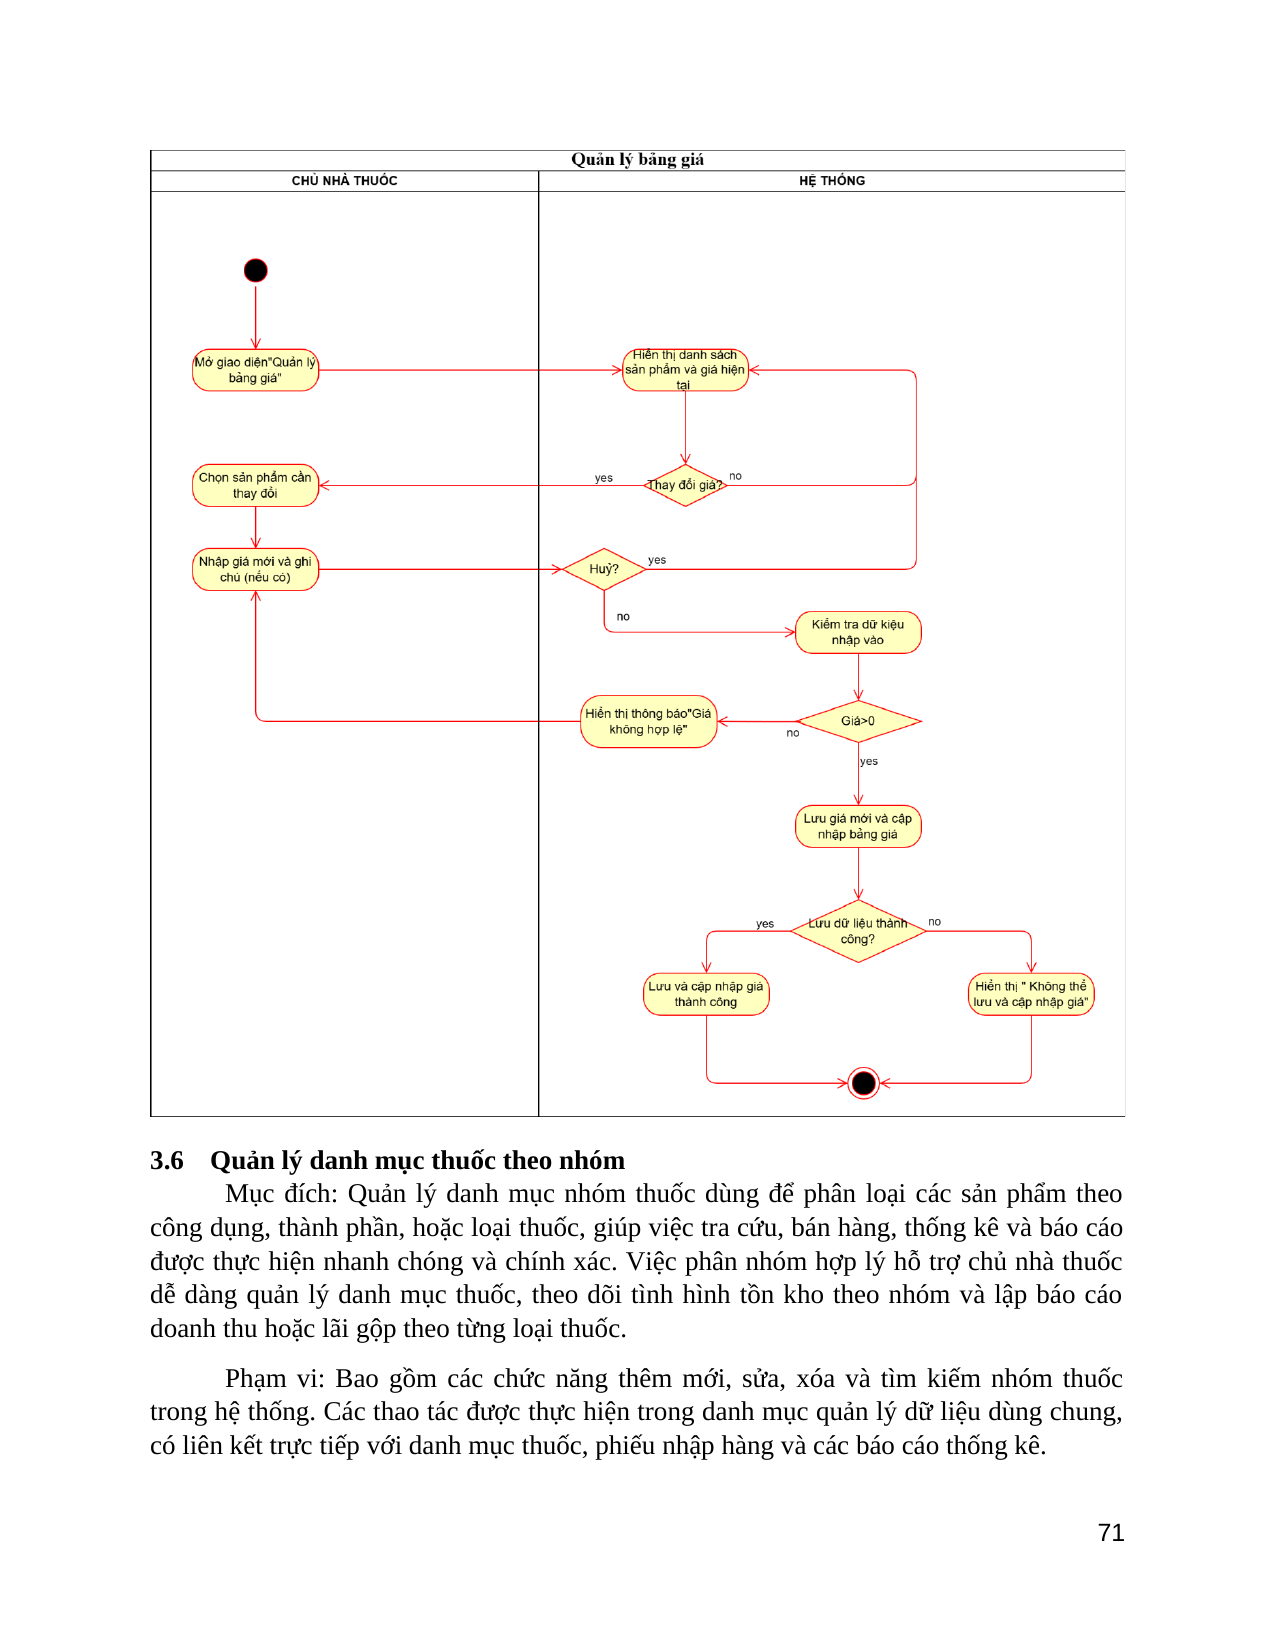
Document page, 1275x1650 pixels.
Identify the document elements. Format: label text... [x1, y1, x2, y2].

subtitle Quản lý danh mục thuốc theo nhóm [150, 1144, 1125, 1175]
text Phạm vi: Bao gồm các chức năng thêm mới, sửa, xóa và tìm kiếm nhóm thuốc trong hệ thống. Các thao tác được thực hiện trong danh mục quản lý dữ liệu dùng chung, có liên kết trực tiếp với danh mục thuốc, phiếu nhập hàng và các báo cáo thống kê. [150, 1362, 1125, 1460]
text Mục đích: Quản lý danh mục nhóm thuốc dùng để phân loại các sản phẩm theo công dụng, thành phần, hoặc loại thuốc, giúp việc tra cứu, bán hàng, thống kê và báo cáo được thực hiện nhanh chóng và chính xác. Việc phân nhóm hợp lý hỗ trợ chủ nhà thuốc dễ dàng quản lý danh mục thuốc, theo dõi tình hình tồn kho theo nhóm và lập báo cáo doanh thu hoặc lãi gộp theo từng loại thuốc. [150, 1177, 1125, 1343]
picture [150, 150, 1125, 1117]
